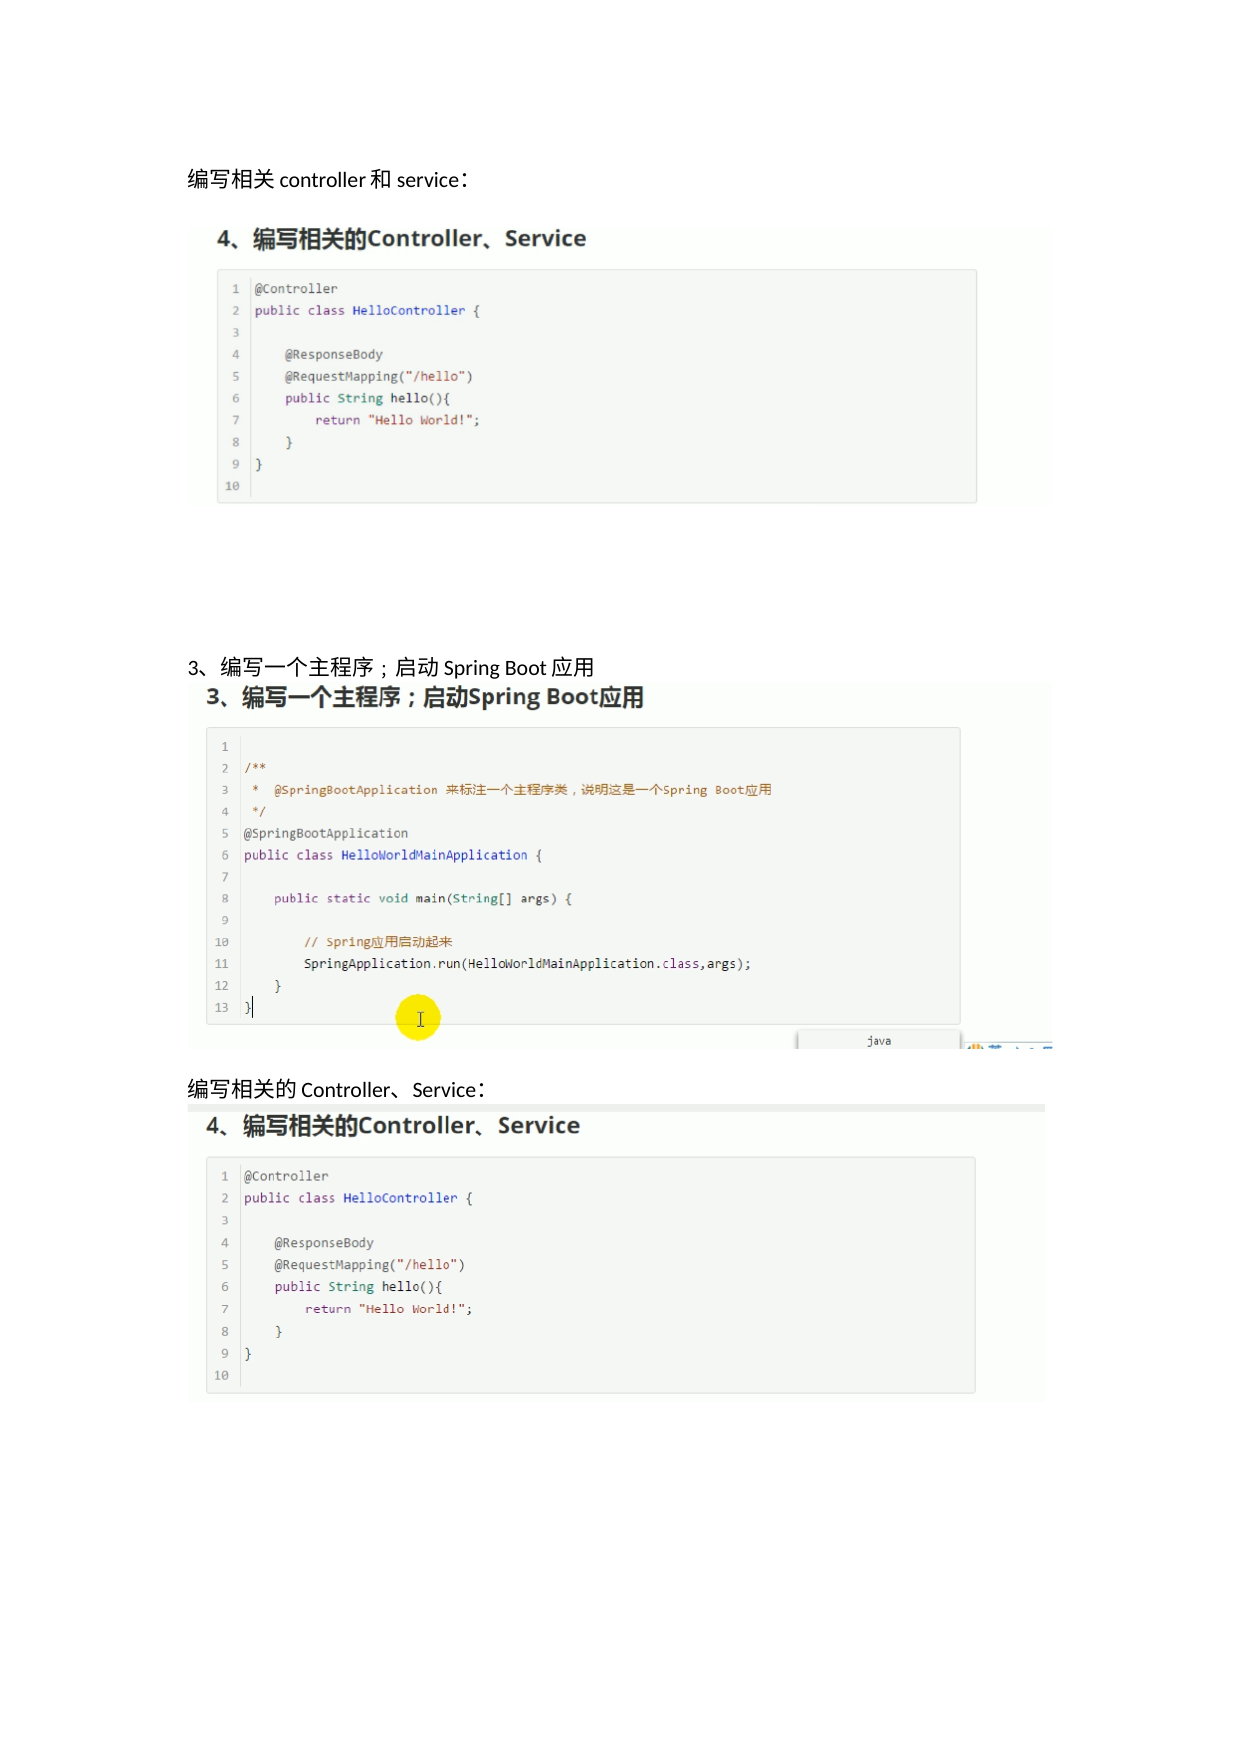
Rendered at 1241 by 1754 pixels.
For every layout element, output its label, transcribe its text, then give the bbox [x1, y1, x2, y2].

picture [187, 1104, 1045, 1402]
picture [187, 682, 1053, 1049]
text 编写相关controller和service： [187, 162, 1053, 194]
text 编写相关的Controller、Service： [187, 1072, 1053, 1104]
text 3、编写一个主程序﹔启动Spring Boot应用 [187, 649, 1053, 682]
picture [187, 227, 1053, 506]
